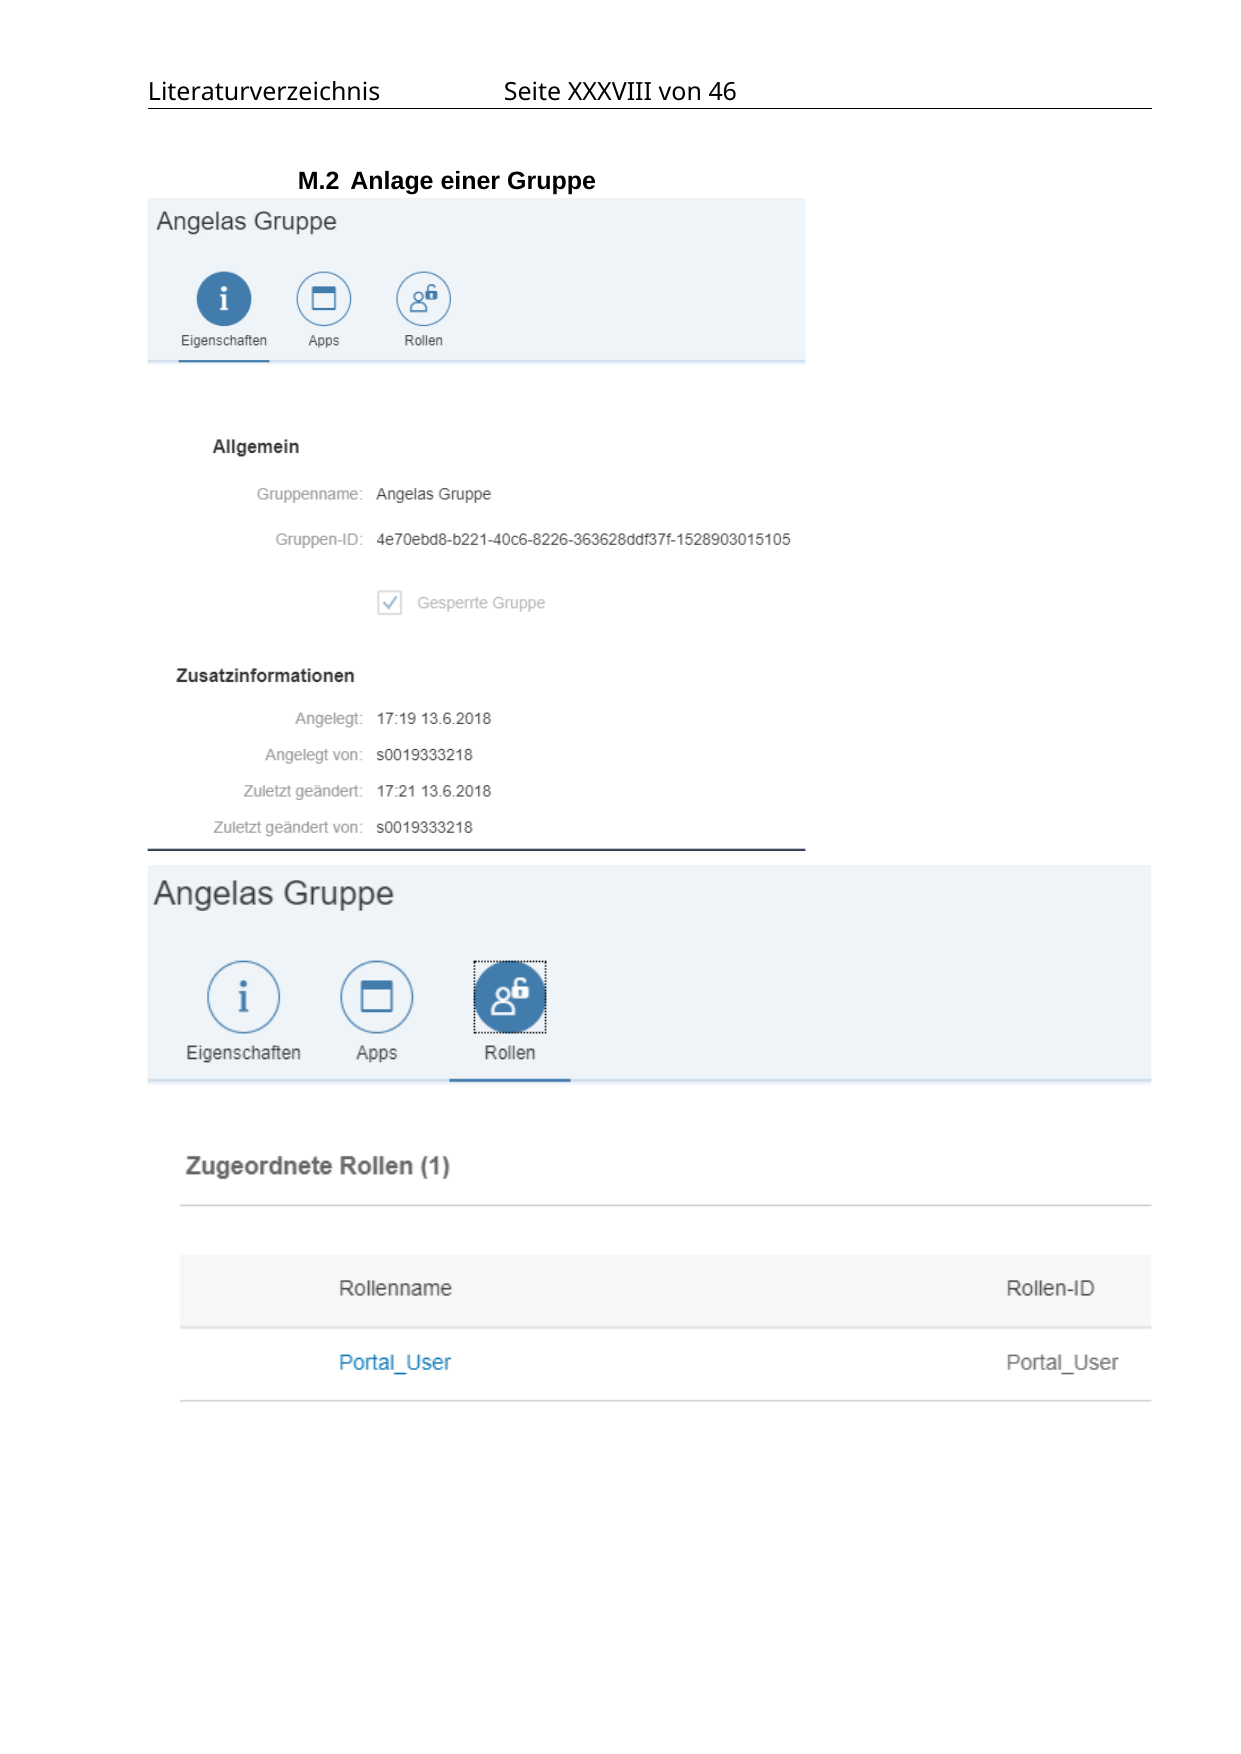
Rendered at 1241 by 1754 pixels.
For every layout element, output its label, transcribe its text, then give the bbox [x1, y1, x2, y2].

text Anlage einer Gruppe [298, 166, 1152, 195]
picture [147, 198, 806, 851]
picture [147, 865, 1152, 1417]
